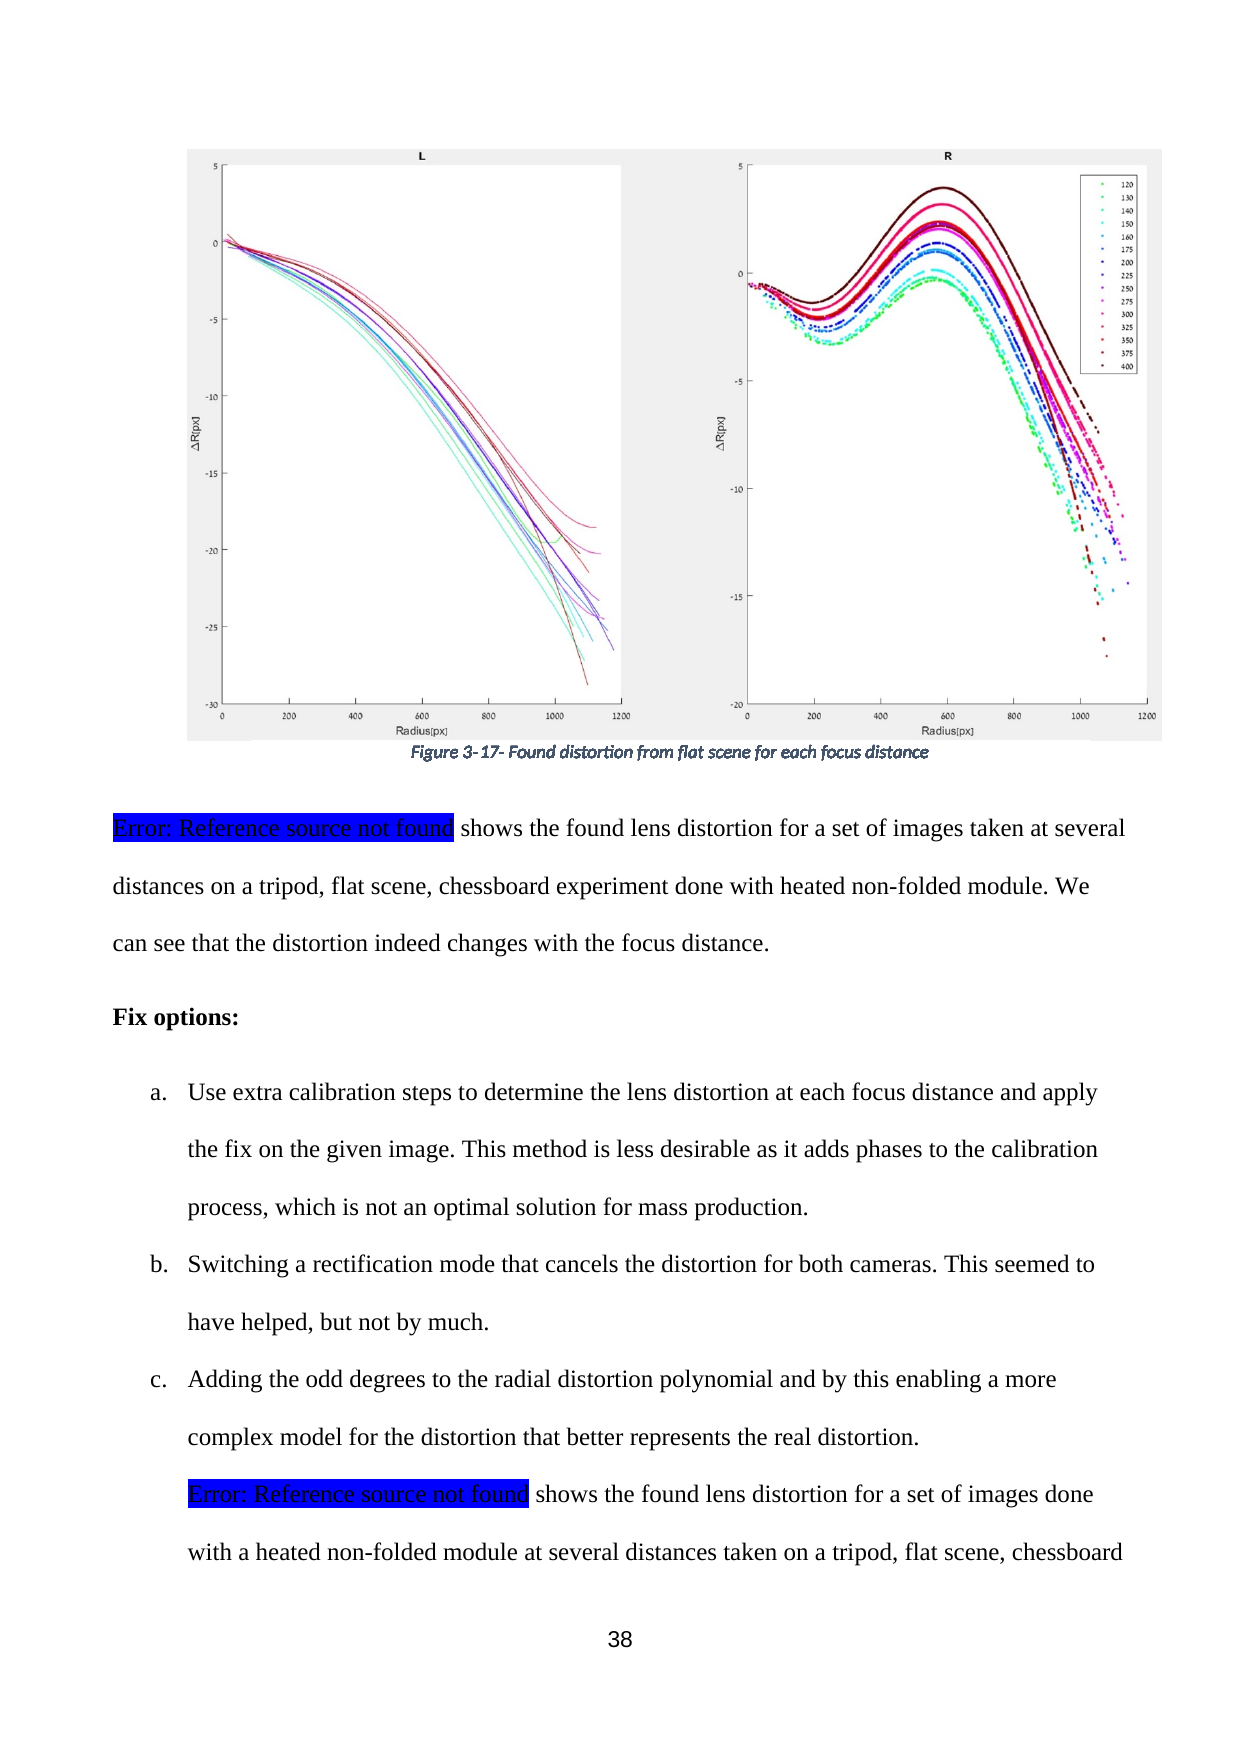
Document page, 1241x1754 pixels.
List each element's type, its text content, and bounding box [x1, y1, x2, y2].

list Figure ‎3-5 shows the found lens distortion for a set of images taken at several distances on a tripod, flat scene, chessboard experiment done with heated non-folded module. We can see that the distortion indeed changes with the focus distance. [112, 813, 1128, 957]
picture [187, 149, 1162, 741]
text Fix options: [112, 1002, 1128, 1031]
list Switching a rectification mode that cancels the distortion for both cameras. This seemed to have helped, but not by much. [150, 1249, 1128, 1335]
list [187, 1479, 1128, 1565]
list Adding the odd degrees to the radial distortion polynomial and by this enabling a more complex model for the distortion that better represents the real distortion. [150, 1364, 1128, 1450]
list Use extra calibration steps to determine the lens distortion at each focus distance and apply the fix on the given image. This method is less desirable as it adds phases to the calibration process, which is not an optimal solution for mass production. [150, 1077, 1128, 1220]
